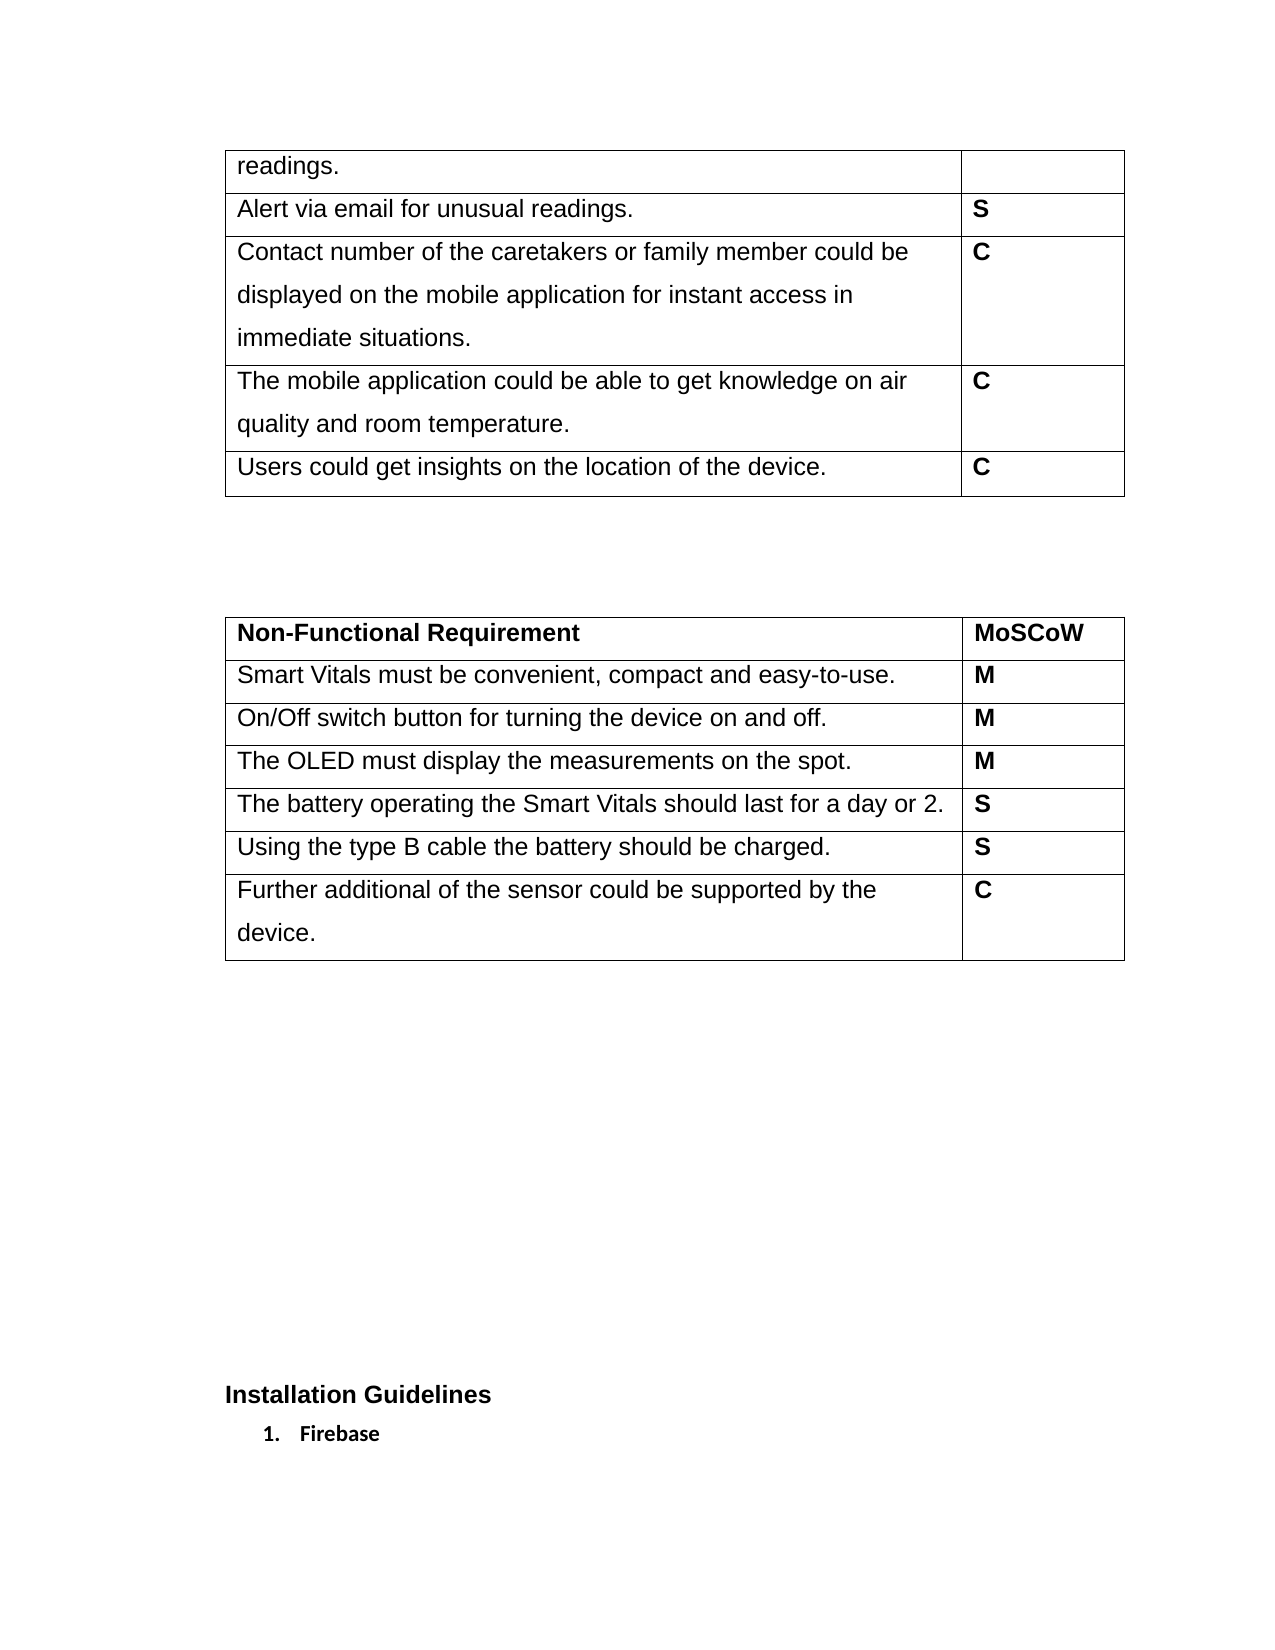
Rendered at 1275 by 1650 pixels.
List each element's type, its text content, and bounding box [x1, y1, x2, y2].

table_cell C [962, 366, 1124, 451]
table_header Non-Functional Requirement [226, 618, 962, 659]
table_cell Contact number of the caretakers or family member could be displayed on the mobile application for instant access in immediate situations. [226, 237, 961, 365]
table_cell Smart Vitals must be convenient, compact and easy-to-use. [226, 661, 962, 702]
table_cell S [963, 832, 1124, 874]
table_cell M [963, 704, 1124, 745]
table_cell The battery operating the Smart Vitals should last for a day or 2. [226, 789, 962, 831]
table_cell C [962, 452, 1124, 496]
table_cell The mobile application could be able to get knowledge on air quality and room temperature. [226, 366, 961, 451]
table_header MoSCoW [963, 618, 1124, 659]
table_cell S [962, 151, 1124, 193]
table_cell C [963, 875, 1124, 960]
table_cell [226, 151, 961, 193]
table_cell C [962, 237, 1124, 365]
subtitle Installation Guidelines [225, 1380, 1125, 1408]
table_cell The OLED must display the measurements on the spot. [226, 746, 962, 788]
table_cell S [962, 194, 1124, 236]
table_cell Using the type B cable the battery should be charged. [226, 832, 962, 874]
table_cell Alert via email for unusual readings. [226, 194, 961, 236]
table_cell S [963, 789, 1124, 831]
table_cell M [963, 661, 1124, 702]
table_cell Further additional of the sensor could be supported by the device. [226, 875, 962, 960]
table_cell On/Off switch button for turning the device on and off. [226, 704, 962, 745]
table_cell Users could get insights on the location of the device. [226, 452, 961, 496]
list Firebase [262, 1419, 1125, 1447]
table_cell M [963, 746, 1124, 788]
